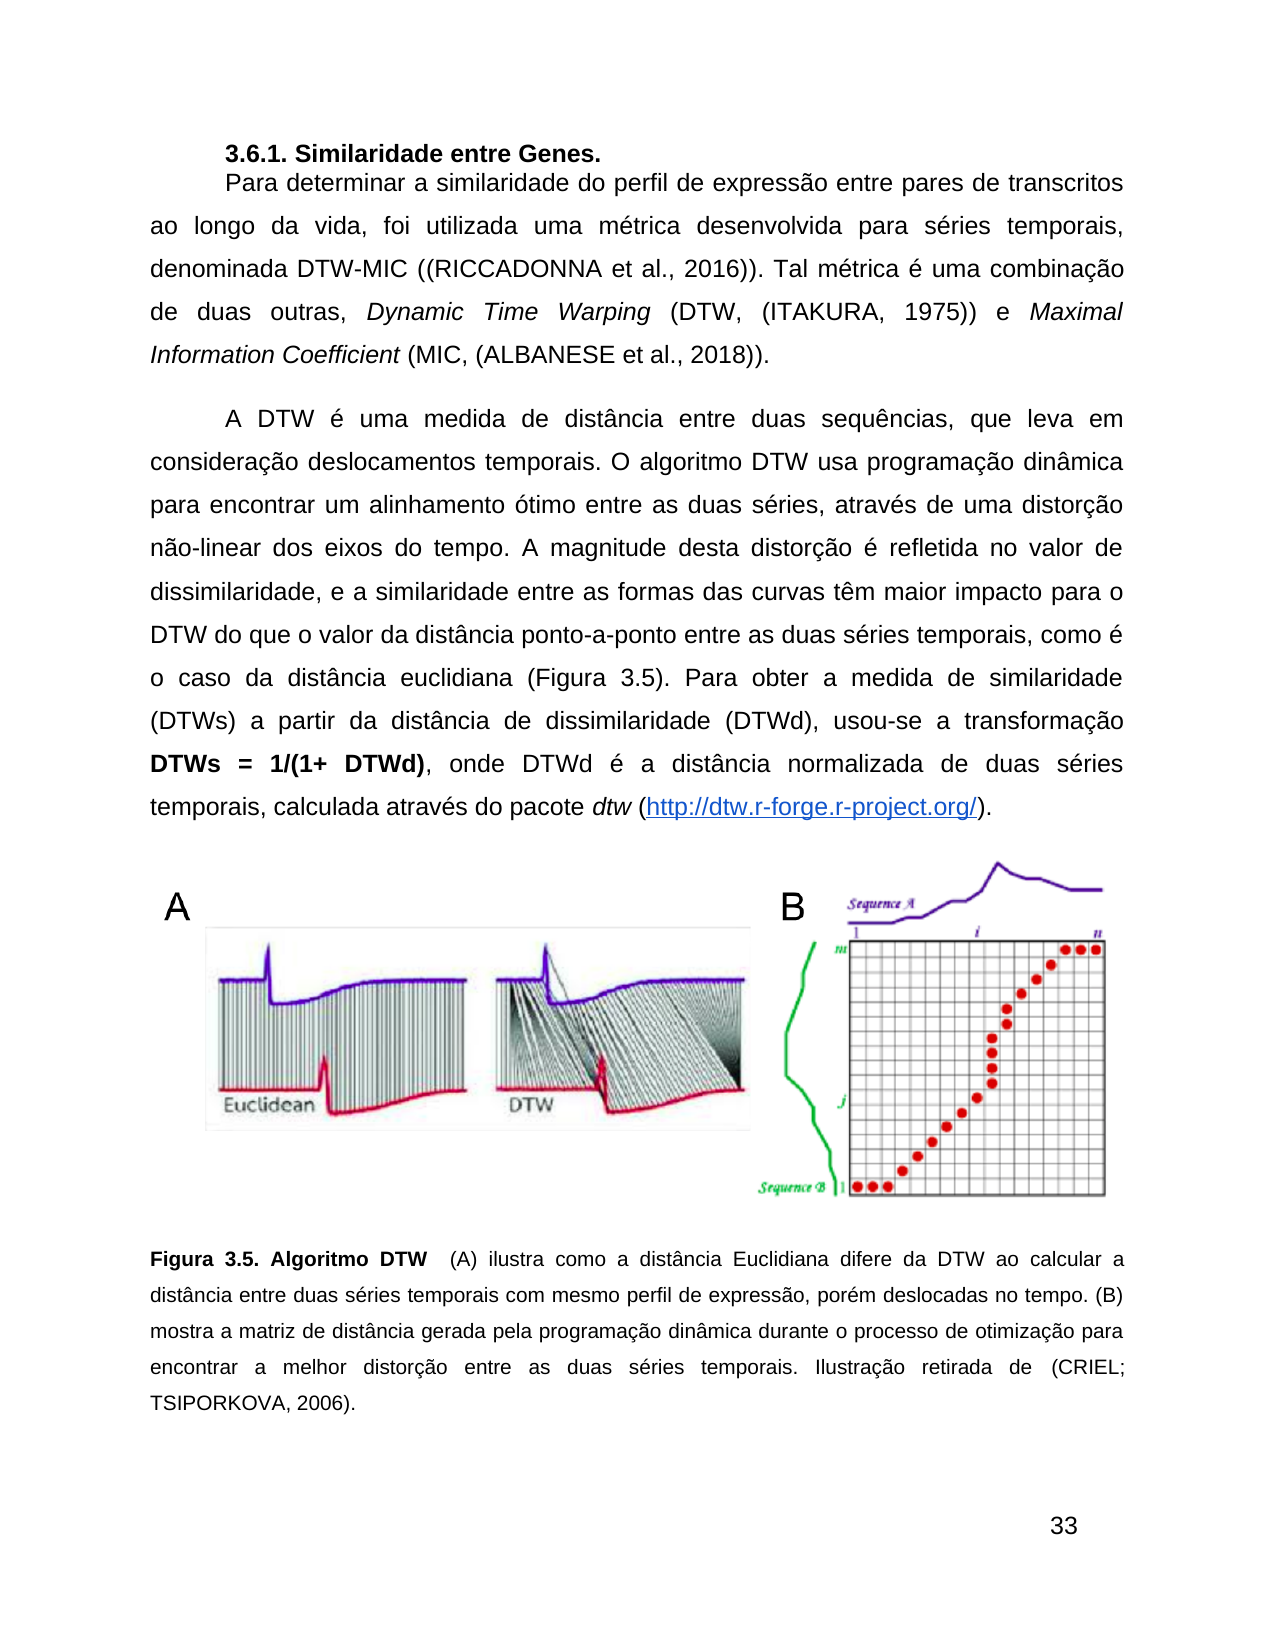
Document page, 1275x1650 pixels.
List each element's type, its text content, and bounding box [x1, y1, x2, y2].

text A DTW é uma medida de distância entre duas sequências, que leva em consideração deslocamentos temporais. O algoritmo DTW usa programação dinâmica para encontrar um alinhamento ótimo entre as duas séries, através de uma distorção não-linear dos eixos do tempo. A magnitude desta distorção é refletida no valor de dissimilaridade, e a similaridade entre as formas das curvas têm maior impacto para o DTW do que o valor da distância ponto-a-ponto entre as duas séries temporais, como é o caso da distância euclidiana (Figura 3.5). Para obter a medida de similaridade (DTWs) a partir da distância de dissimilaridade (DTWd), usou-se a transformação DTWs = 1/(1+ DTWd), onde DTWd é a distância normalizada de duas séries temporais, calculada através do pacote dtw (http://dtw.r-forge.r-project.org/). [150, 404, 1125, 821]
text Figura 3.5. Algoritmo DTW (A) ilustra como a distância Euclidiana difere da DTW ao calcular a distância entre duas séries temporais com mesmo perfil de expressão, porém deslocadas no tempo. (B) mostra a matriz de distância gerada pela programação dinâmica durante o processo de otimização para encontrar a melhor distorção entre as duas séries temporais. Ilustração retirada de (CRIEL; TSIPORKOVA, 2006). [150, 1247, 1125, 1415]
text Para determinar a similaridade do perfil de expressão entre pares de transcritos ao longo da vida, foi utilizada uma métrica desenvolvida para séries temporais, denominada DTW-MIC ((RICCADONNA et al., 2016)). Tal métrica é uma combinação de duas outras, Dynamic Time Warping (DTW, (ITAKURA, 1975)) e Maximal Information Coefficient (MIC, (ALBANESE et al., 2018)). [150, 168, 1125, 369]
picture [150, 856, 1125, 1212]
subtitle 3.6.1. Similaridade entre Genes. [150, 139, 1125, 168]
